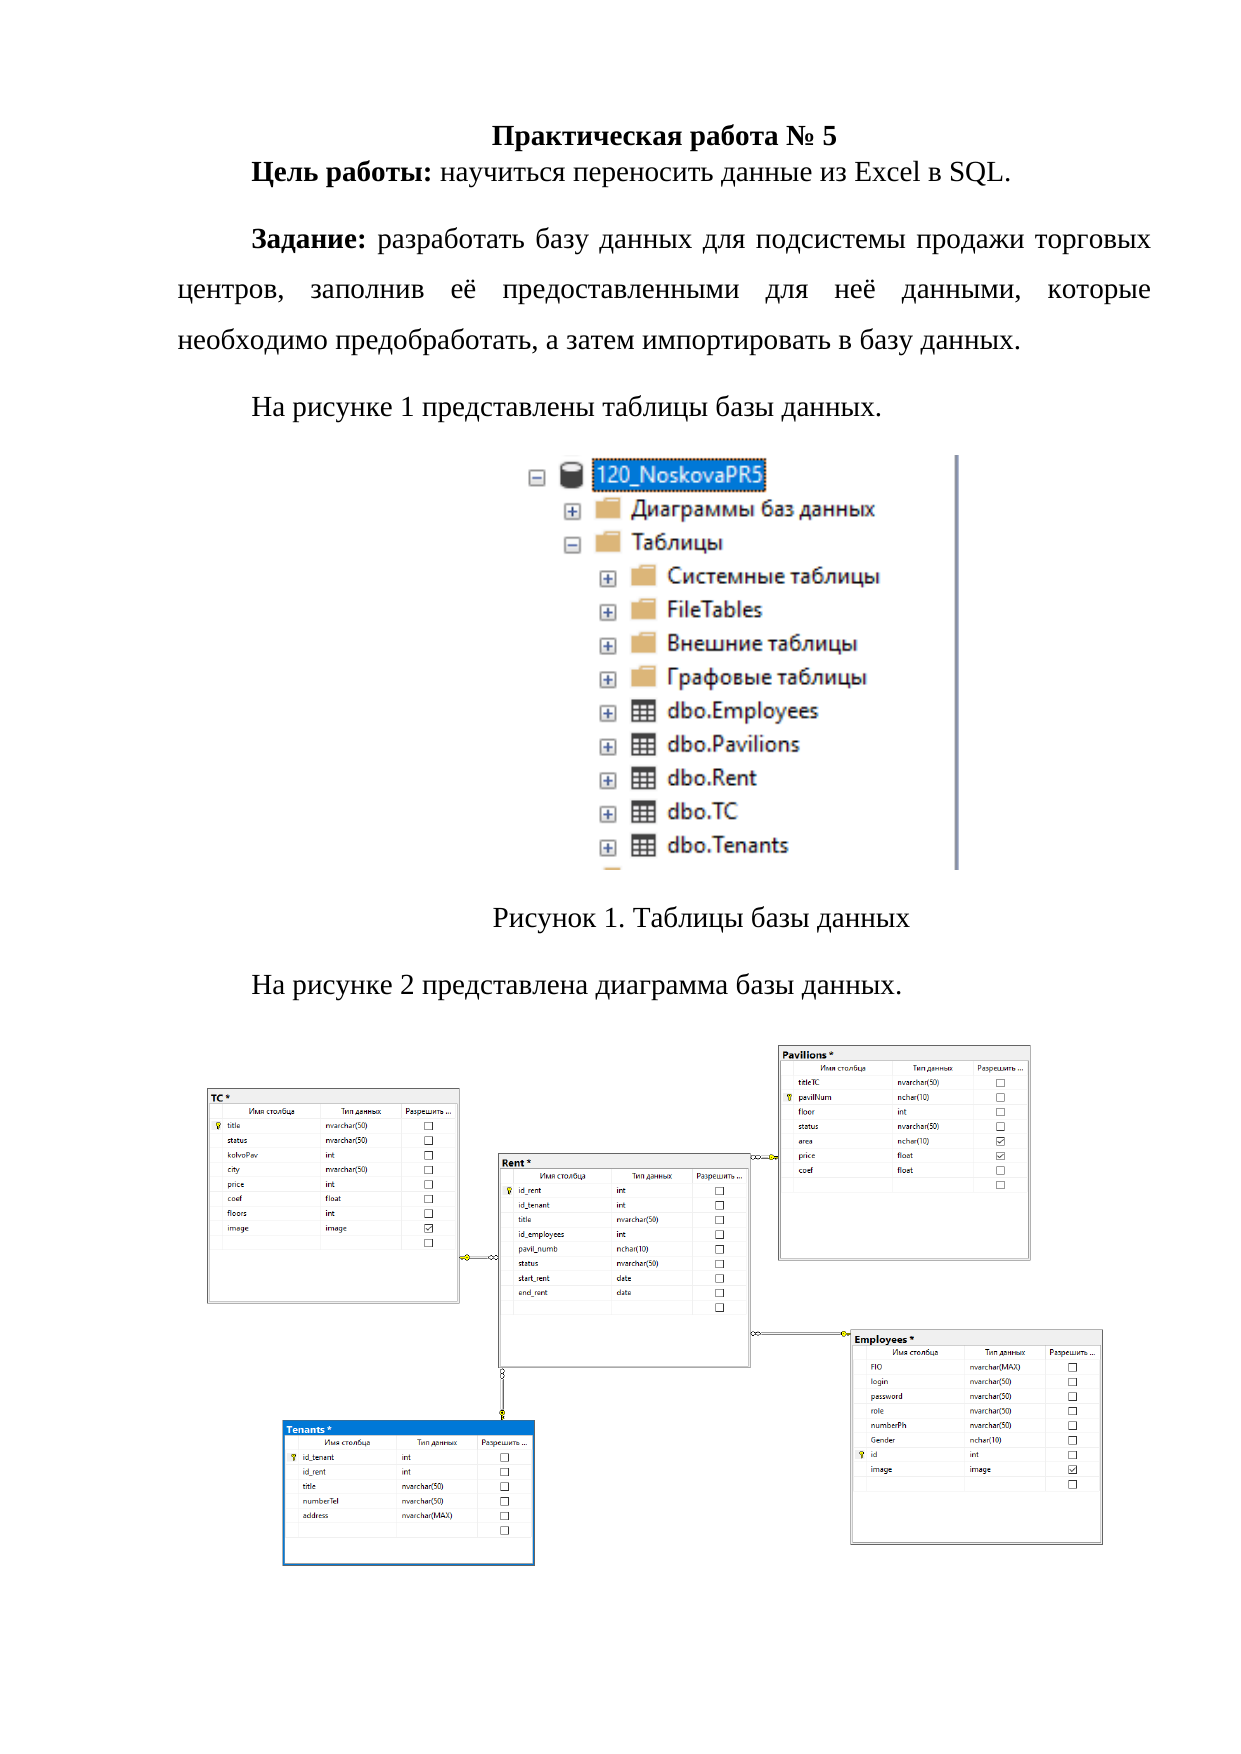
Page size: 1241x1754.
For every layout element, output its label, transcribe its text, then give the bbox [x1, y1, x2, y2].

picture [443, 455, 959, 870]
text На рисунке 1 представлены таблицы базы данных. [177, 389, 1152, 422]
text Цель работы: научиться переносить данные из Excel в SQL. [177, 154, 1152, 188]
picture [177, 1034, 1152, 1575]
text Задание: разработать базу данных для подсистемы продажи торговых центров, заполнив её предоставленными для неё данными, которые необходимо предобработать, а затем импортировать в базу данных. [177, 221, 1152, 355]
text Рисунок 1. Таблицы базы данных [177, 901, 1152, 934]
subtitle Практическая работа № 5 [177, 118, 1152, 152]
text На рисунке 2 представлена диаграмма базы данных. [177, 967, 1152, 1001]
